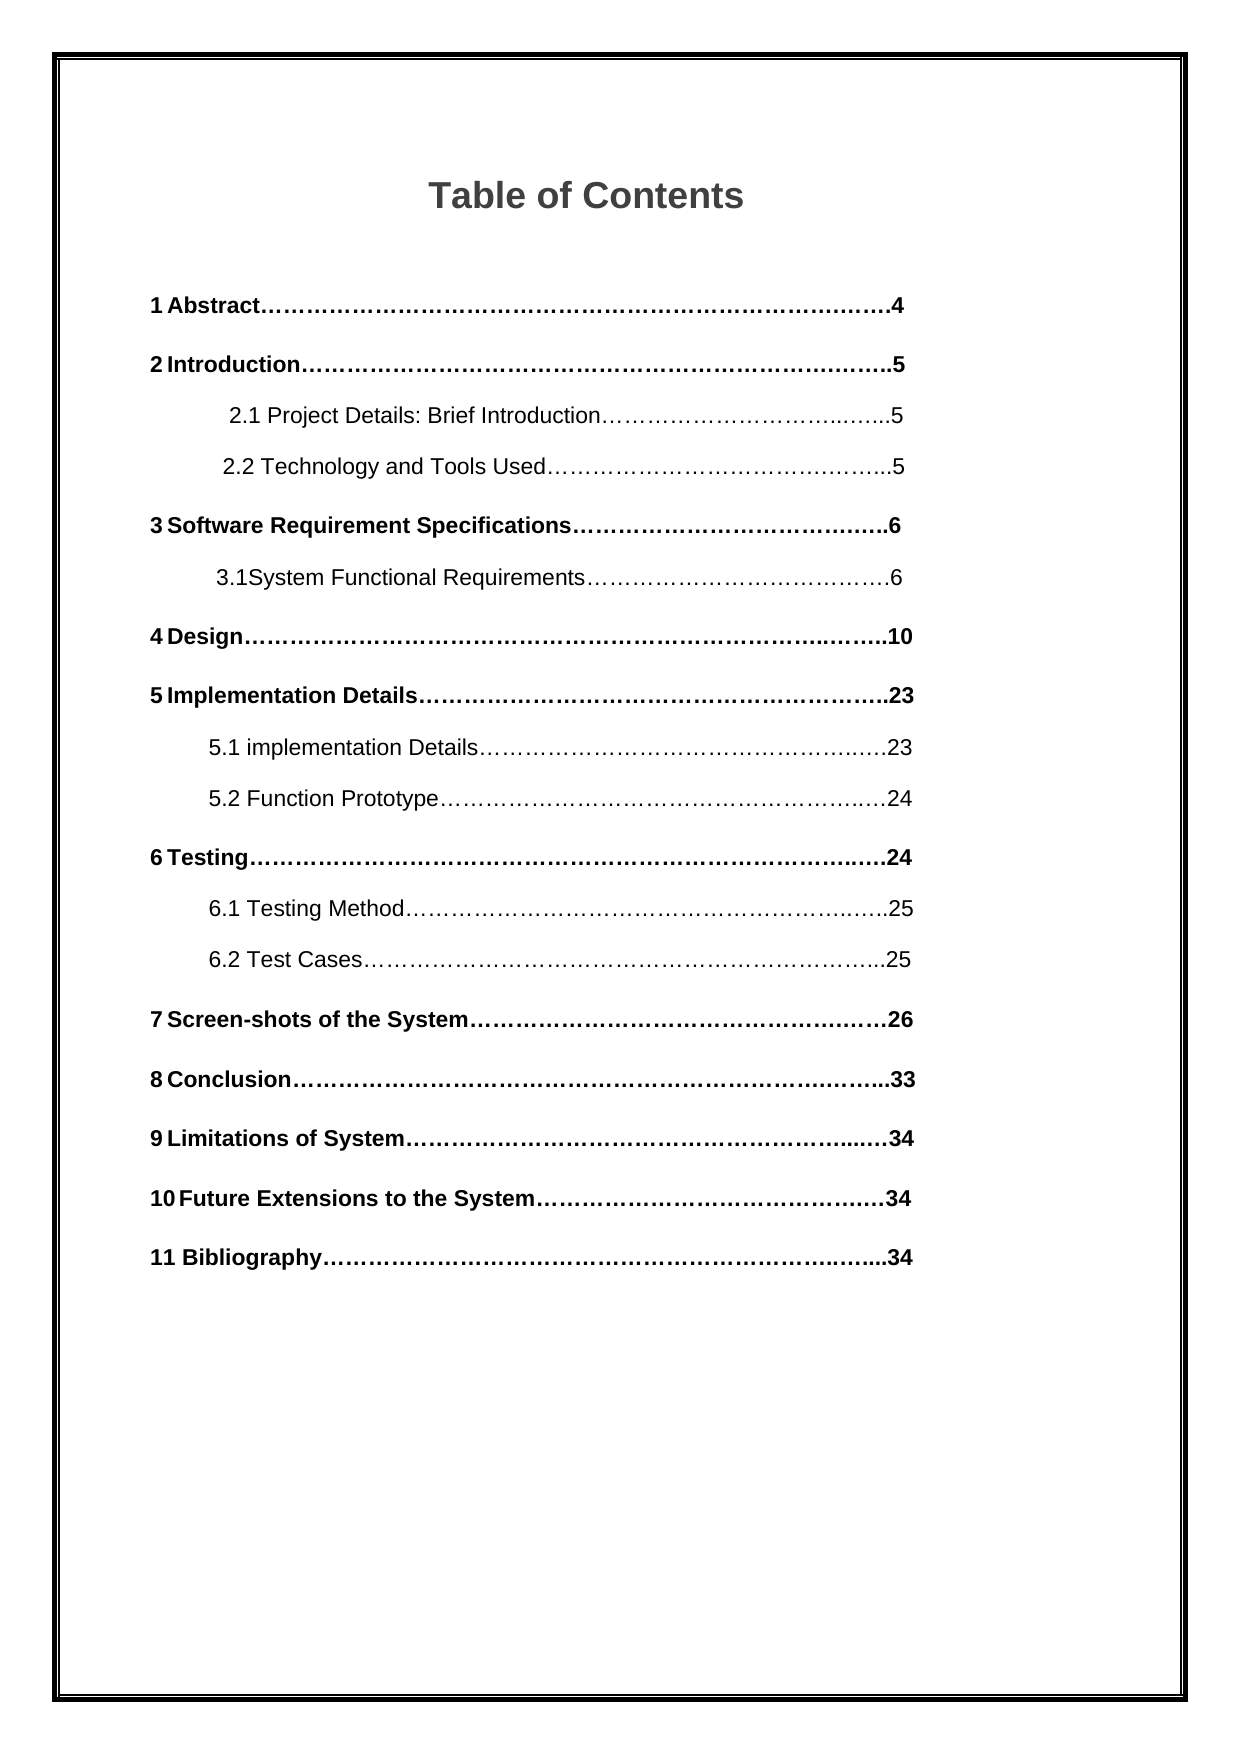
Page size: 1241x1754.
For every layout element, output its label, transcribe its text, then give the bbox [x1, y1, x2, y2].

text 5.1 implementation Details…………………………………………..….23 [133, 733, 1176, 760]
list Implementation Details……………………………………………………..23 [150, 682, 1176, 709]
list Limitations of System…………………………………………………....…34 [150, 1125, 1176, 1151]
list Abstract………………………………………………………………….…….4 [150, 292, 1176, 318]
text 6.1 Testing Method…………………………………………………..…..25 [133, 895, 1176, 922]
list Design …………………………………………………………………..……..10 [150, 623, 1176, 649]
list Future Extensions to the System …………………………………….…34 [150, 1184, 1176, 1211]
text 11 Bibliography………………………………………………………….. …....34 [150, 1244, 1176, 1270]
text 6.2 Test Cases…………………………………………………………...25 [133, 946, 1176, 973]
list Introduction…………………………………………………………….……..5 [150, 351, 1176, 377]
list 2.1 Project Details: Brief Introduction…………………………...…...5 [133, 402, 1176, 428]
list Conclusion …………………………………………………………….……...33 [150, 1066, 1176, 1092]
list Software Requirement Specifications……………………………….…..6 [150, 512, 1176, 539]
list Screen‐shots of the System ………………………………………….……26 [150, 1006, 1176, 1032]
text Table of Contents [428, 173, 1176, 216]
text 3.1System Functional Requirements ………………………………….6 [133, 563, 1176, 590]
text 5.2 Function Prototype………………………………………………..…24 [133, 784, 1176, 811]
list 2.2 Technology and Tools Used……………………………….……...5 [133, 453, 1176, 479]
list Testing ……………………………………………………………………..….24 [150, 844, 1176, 871]
